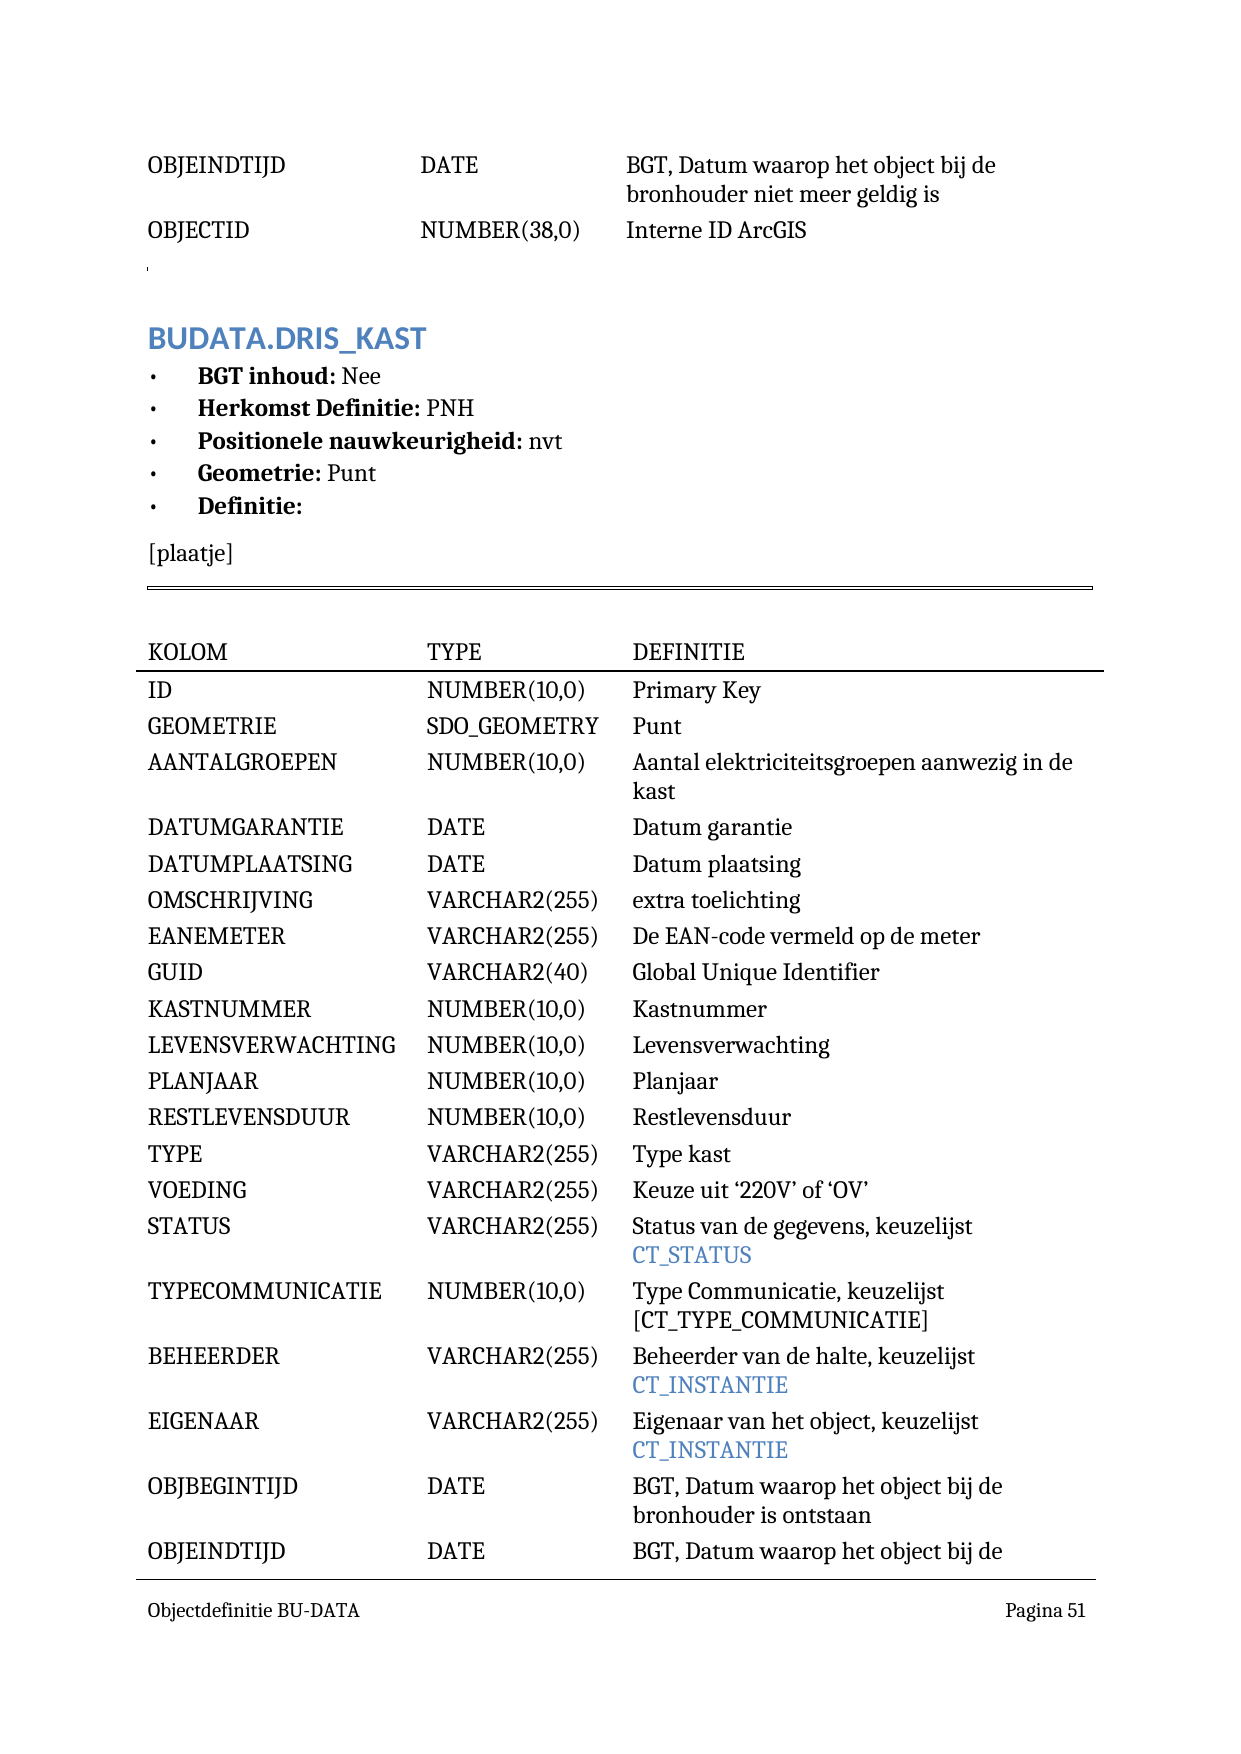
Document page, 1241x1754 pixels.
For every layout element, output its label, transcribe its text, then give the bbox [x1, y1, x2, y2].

text [plaatje] [148, 539, 1093, 568]
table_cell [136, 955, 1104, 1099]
list BGT inhoud: Nee [148, 362, 1093, 390]
list Herkomst Definitie: PNH [148, 394, 1093, 423]
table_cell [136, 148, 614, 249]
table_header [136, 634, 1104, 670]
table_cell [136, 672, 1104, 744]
subtitle BUDATA.DRIS_KAST [148, 317, 1093, 358]
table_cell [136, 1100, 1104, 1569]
list Geometrie: Punt [148, 459, 1093, 488]
list Definitie: [148, 492, 1093, 520]
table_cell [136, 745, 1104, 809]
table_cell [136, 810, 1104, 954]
list Positionele nauwkeurigheid: nvt [148, 427, 1093, 455]
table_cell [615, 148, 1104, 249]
